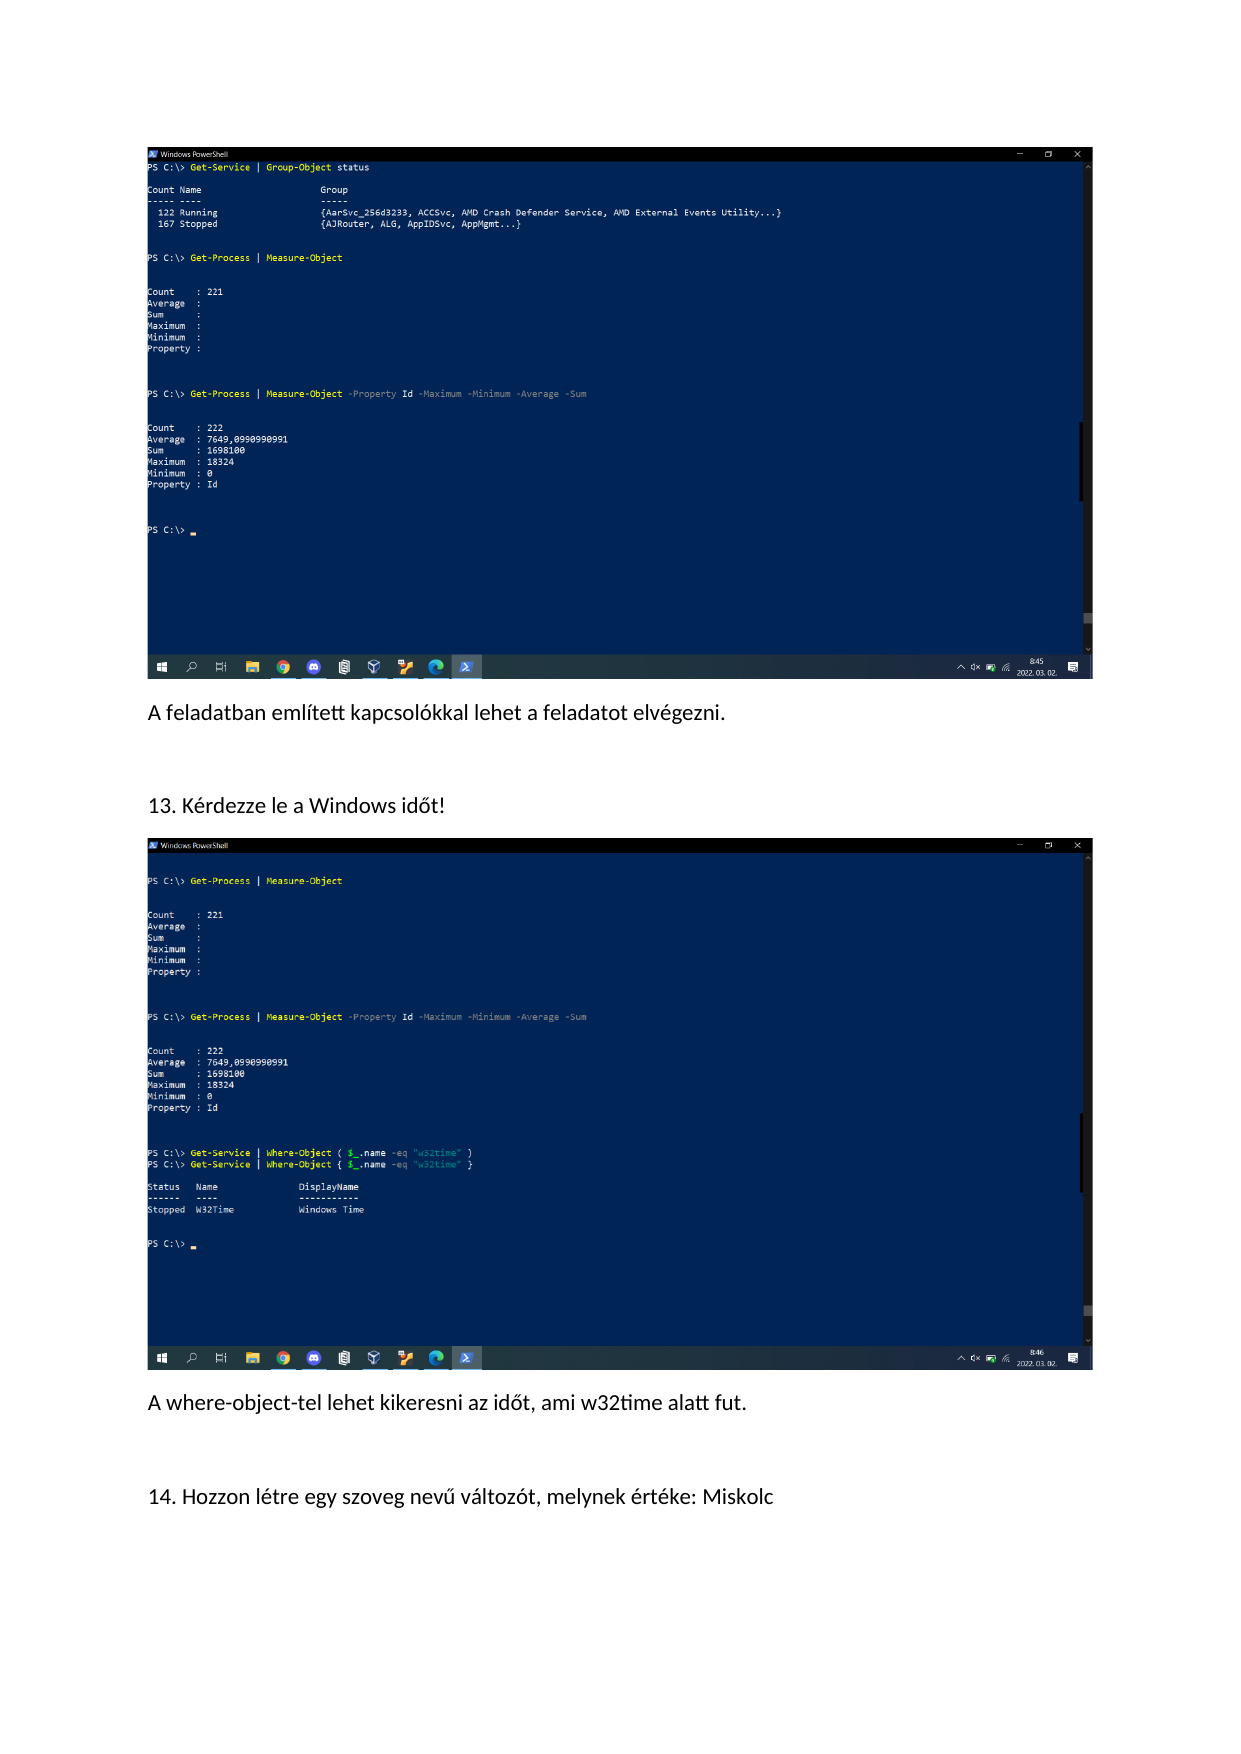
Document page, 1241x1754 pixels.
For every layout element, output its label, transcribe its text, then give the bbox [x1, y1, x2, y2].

picture [147, 147, 1093, 679]
text 13. Kérdezze le a Windows időt! [148, 791, 1093, 819]
text 14. Hozzon létre egy szoveg nevű változót, melynek értéke: Miskolc [148, 1482, 1093, 1510]
picture [147, 838, 1093, 1370]
text A feladatban említett kapcsolókkal lehet a feladatot elvégezni. [148, 698, 1093, 726]
text A where-object-tel lehet kikeresni az időt, ami w32time alatt fut. [148, 1388, 1093, 1416]
